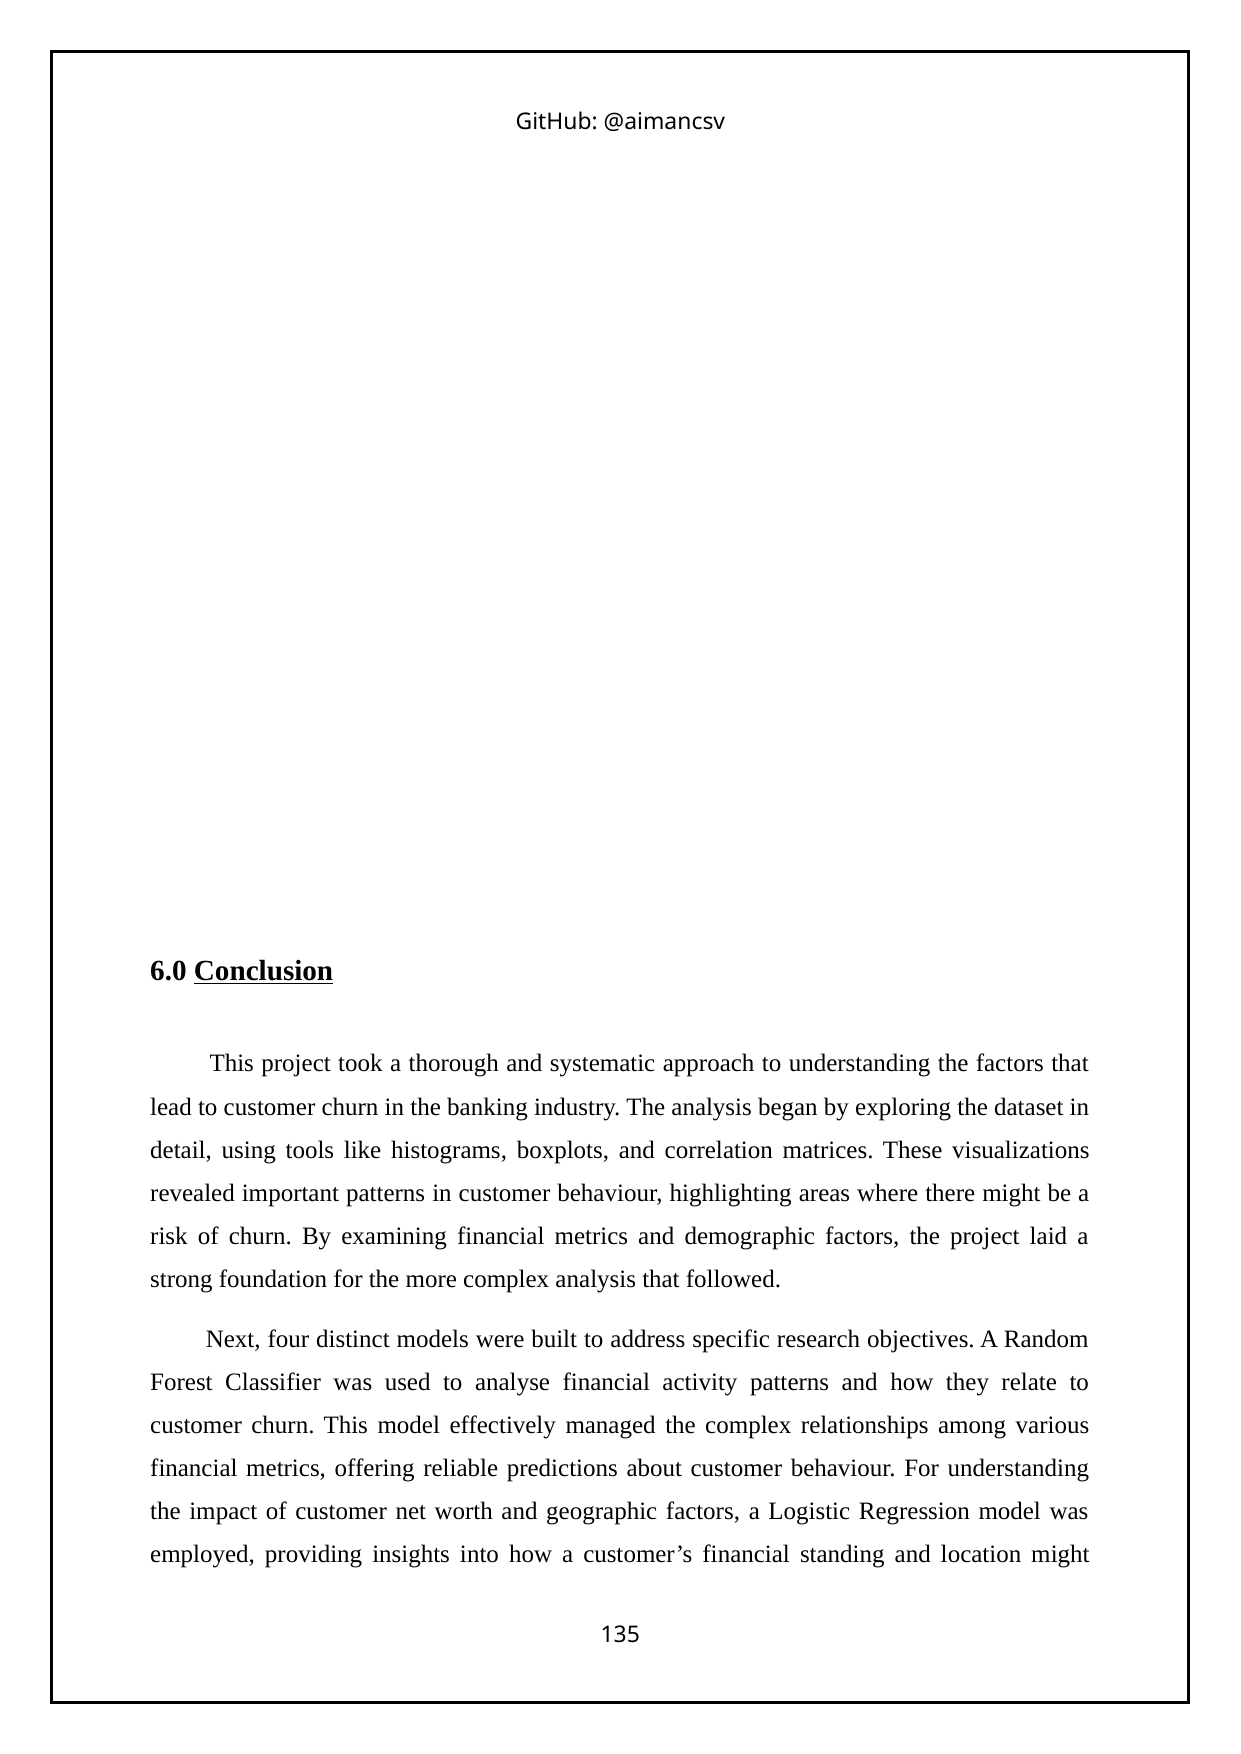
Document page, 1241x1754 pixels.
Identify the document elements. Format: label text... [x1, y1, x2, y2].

subtitle 6.0 Conclusion [150, 953, 1090, 987]
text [150, 1324, 1090, 1568]
text This project took a thorough and systematic approach to understanding the factors that lead to customer churn in the banking industry. The analysis began by exploring the dataset in detail, using tools like histograms, boxplots, and correlation matrices. These visualizations revealed important patterns in customer behaviour, highlighting areas where there might be a risk of churn. By examining financial metrics and demographic factors, the project laid a strong foundation for the more complex analysis that followed. [150, 1048, 1090, 1293]
